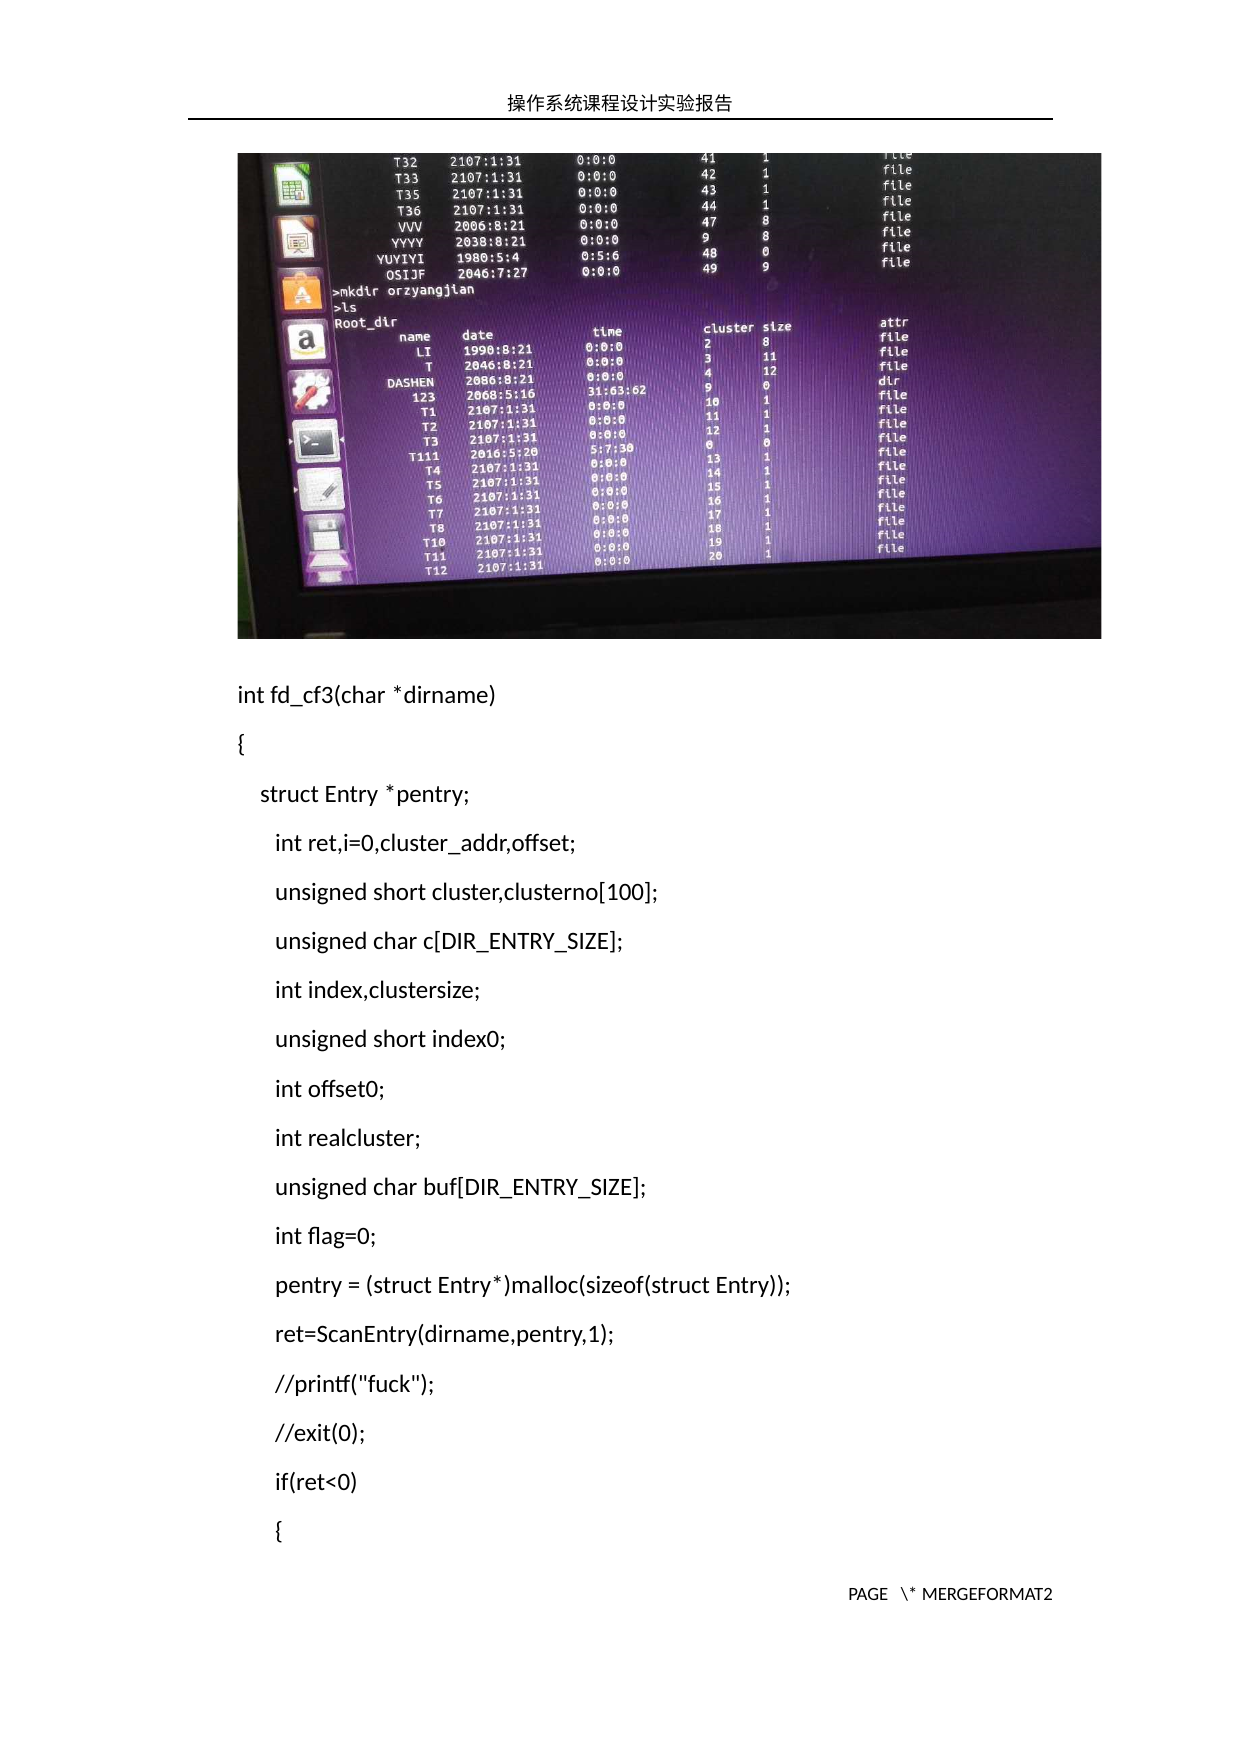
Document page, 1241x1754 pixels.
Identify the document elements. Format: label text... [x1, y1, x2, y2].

text int offset0; [187, 1071, 1053, 1105]
text int fd_cf3(char *dirname) [187, 678, 1053, 712]
text //printf("fuck"); [187, 1366, 1053, 1400]
text unsigned short index0; [187, 1022, 1053, 1056]
text unsigned short cluster,clusterno[100]; [187, 874, 1053, 908]
text int ret,i=0,cluster_addr,offset; [187, 825, 1053, 859]
picture [237, 153, 1102, 639]
text pentry = (struct Entry*)malloc(sizeof(struct Entry)); [187, 1268, 1053, 1302]
text { [187, 727, 1053, 761]
text int realcluster; [187, 1120, 1053, 1154]
text if(ret<0) [187, 1464, 1053, 1498]
text struct Entry *pentry; [187, 776, 1053, 810]
text int index,clustersize; [187, 973, 1053, 1007]
text ret=ScanEntry(dirname,pentry,1); [187, 1317, 1053, 1351]
text //exit(0); [187, 1415, 1053, 1449]
text { [187, 1513, 1053, 1547]
text int flag=0; [187, 1218, 1053, 1252]
text unsigned char buf[DIR_ENTRY_SIZE]; [187, 1169, 1053, 1203]
text unsigned char c[DIR_ENTRY_SIZE]; [187, 923, 1053, 957]
